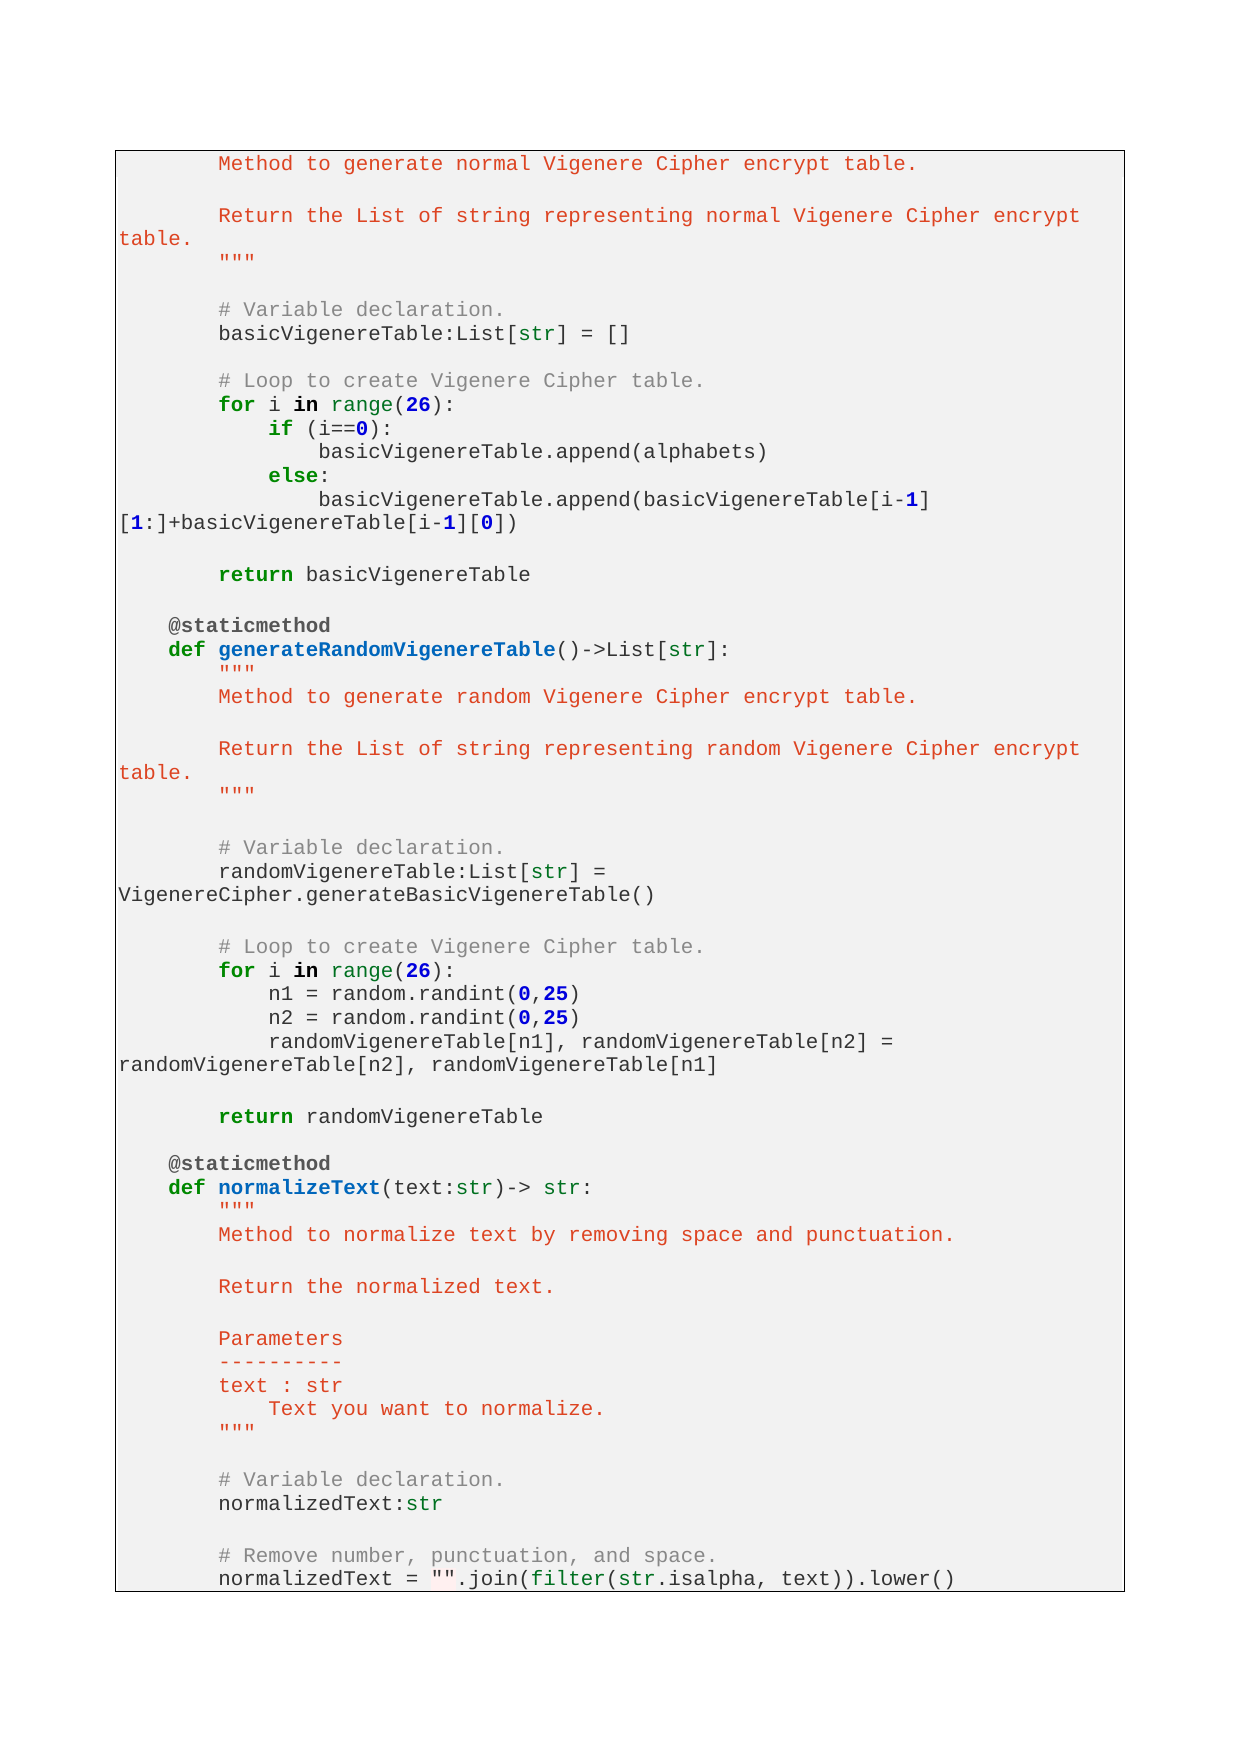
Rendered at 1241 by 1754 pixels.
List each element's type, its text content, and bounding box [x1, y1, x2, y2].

text Method to generate normal Vigenere Cipher encrypt table. [116, 151, 1124, 177]
text """ [118, 252, 1122, 276]
text n1 = random.randint(0,25) [118, 983, 1122, 1007]
text for i in range(26): [118, 960, 1122, 983]
text basicVigenereTable.append(alphabets) [118, 441, 1122, 465]
text Method to generate random Vigenere Cipher encrypt table. [118, 686, 1122, 710]
text randomVigenereTable:List[str] = VigenereCipher.generateBasicVigenereTable() [118, 861, 1122, 908]
text Return the List of string representing normal Vigenere Cipher encrypt table. [118, 205, 1122, 252]
text # Variable declaration. [118, 837, 1122, 861]
text Return the normalized text. [118, 1276, 1122, 1299]
text text : str [118, 1375, 1122, 1398]
text ---------- [118, 1351, 1122, 1375]
text else: [118, 465, 1122, 488]
text normalizedText = "".join(filter(str.isalpha, text)).lower() [118, 1568, 431, 1591]
text @staticmethod [118, 616, 1122, 639]
text n2 = random.randint(0,25) [118, 1007, 1122, 1031]
text normalizedText = "".join(filter(str.isalpha, text)).lower() [456, 1568, 1122, 1591]
text Method to normalize text by removing space and punctuation. [118, 1224, 1122, 1248]
text Return the List of string representing random Vigenere Cipher encrypt table. [118, 738, 1122, 785]
text basicVigenereTable.append(basicVigenereTable[i-1][1:]+basicVigenereTable[i-1][0]) [118, 488, 1122, 536]
text # Loop to create Vigenere Cipher table. [118, 936, 1122, 960]
text if (i==0): [118, 418, 1122, 441]
text # Remove number, punctuation, and space. [118, 1545, 1122, 1568]
text # Variable declaration. [118, 299, 1122, 323]
text # Variable declaration. [118, 1469, 1122, 1493]
text basicVigenereTable:List[str] = [] [118, 323, 1122, 347]
text """ [118, 663, 1122, 686]
text """ [118, 785, 1122, 809]
text """ [118, 1422, 1122, 1446]
text """ [118, 1201, 1122, 1224]
text def normalizeText(text:str)-> str: [118, 1177, 1122, 1201]
text return randomVigenereTable [118, 1106, 1122, 1129]
text @staticmethod [118, 1153, 1122, 1177]
text Text you want to normalize. [118, 1398, 1122, 1422]
text for i in range(26): [118, 394, 1122, 418]
text normalizedText:str [118, 1493, 1122, 1517]
text randomVigenereTable[n1], randomVigenereTable[n2] = randomVigenereTable[n2], randomVigenereTable[n1] [118, 1031, 1122, 1078]
text return basicVigenereTable [118, 564, 1122, 587]
text def generateRandomVigenereTable()->List[str]: [118, 639, 1122, 663]
text Parameters [118, 1327, 1122, 1351]
text # Loop to create Vigenere Cipher table. [118, 370, 1122, 394]
